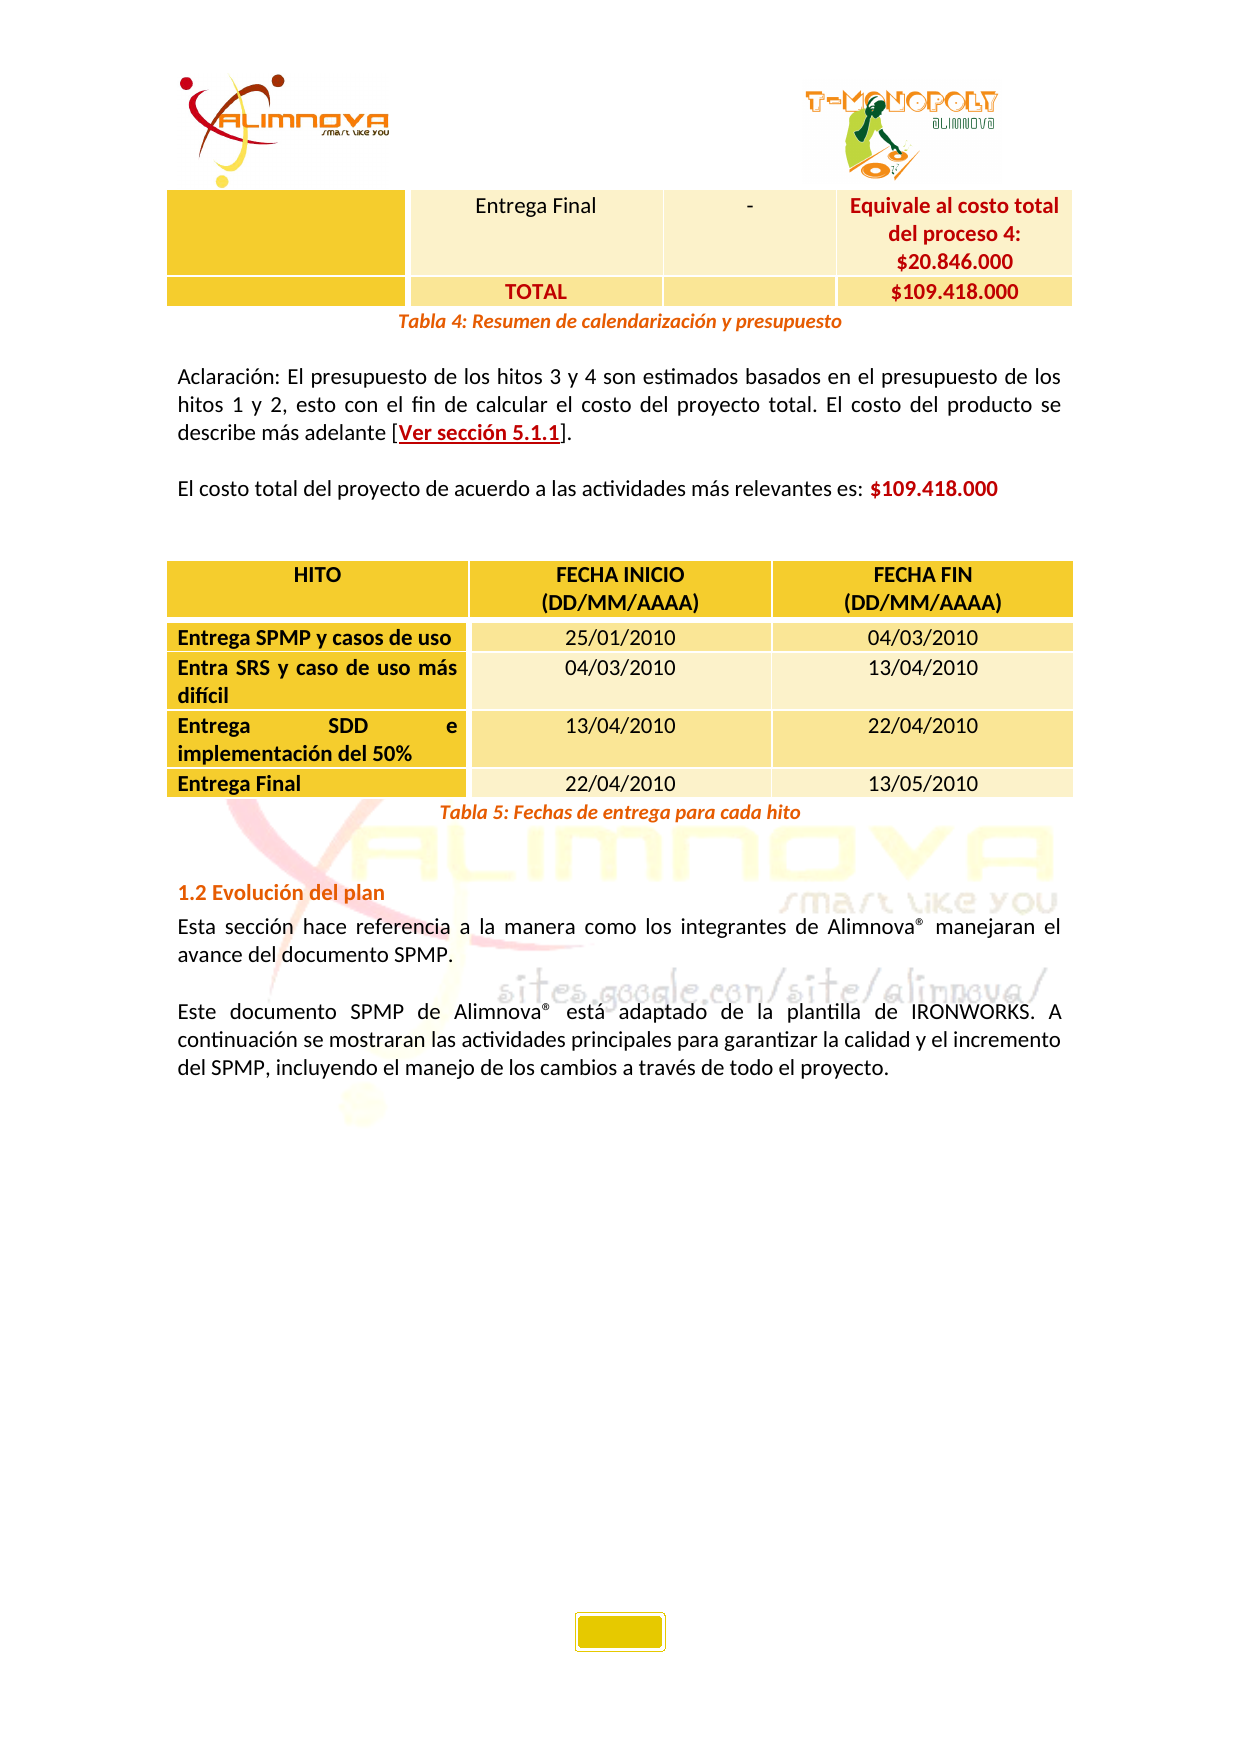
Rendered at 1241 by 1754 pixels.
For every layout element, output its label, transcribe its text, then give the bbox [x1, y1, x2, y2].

table_cell 13/04/2010 [472, 711, 771, 767]
list El costo total del proyecto de acuerdo a las actividades más relevantes es: $109.418.000 [177, 474, 1063, 502]
list Este documento SPMP de Alimnova® está adaptado de la plantilla de IRONWORKS. A continuación se mostraran las actividades principales para garantizar la calidad y el incremento del SPMP, incluyendo el manejo de los cambios a través de todo el proyecto. [177, 997, 1063, 1081]
table_cell [167, 190, 405, 275]
picture [177, 73, 389, 189]
table_cell - [664, 190, 836, 275]
picture [802, 79, 1002, 184]
table_cell TOTAL [411, 277, 662, 306]
subtitle 1.2 Evolución del plan [177, 878, 1063, 906]
list Esta sección hace referencia a la manera como los integrantes de Alimnova® manejaran el avance del documento SPMP. [177, 912, 1063, 968]
list Tabla 5: Fechas de entrega para cada hito [177, 799, 1063, 825]
table_header HITO [167, 561, 468, 617]
table_cell Entrega SPMP y casos de uso [167, 623, 466, 651]
text Tabla 4: Resumen de calendarización y presupuesto [177, 308, 1063, 333]
table_cell 22/04/2010 [472, 769, 771, 797]
table_header FECHA FIN (DD/MM/AAAA) [773, 561, 1073, 617]
table_cell [664, 277, 835, 306]
table_cell Entra SRS y caso de uso más difícil [167, 652, 466, 709]
table_cell Equivale al costo total del proceso 4: $20.846.000 [837, 190, 1072, 275]
table_header FECHA INICIO (DD/MM/AAAA) [470, 561, 771, 617]
table_cell 13/04/2010 [772, 653, 1073, 709]
table_cell $109.418.000 [838, 277, 1072, 306]
table_cell 04/03/2010 [472, 653, 771, 709]
table_cell 04/03/2010 [773, 623, 1073, 651]
table_cell [167, 277, 405, 306]
list Aclaración: El presupuesto de los hitos 3 y 4 son estimados basados en el presupuesto de los hitos 1 y 2, esto con el fin de calcular el costo del proyecto total. El costo del producto se describe más adelante [Ver sección 5.1.1]. [177, 362, 1063, 446]
table_cell 13/05/2010 [772, 769, 1073, 797]
table_cell 25/01/2010 [472, 623, 771, 651]
table_cell Entrega Final [167, 769, 466, 797]
table_cell 22/04/2010 [773, 711, 1073, 767]
table_cell Entrega Final [411, 190, 663, 275]
table_cell Entrega SDD e implementación del 50% [167, 711, 466, 767]
